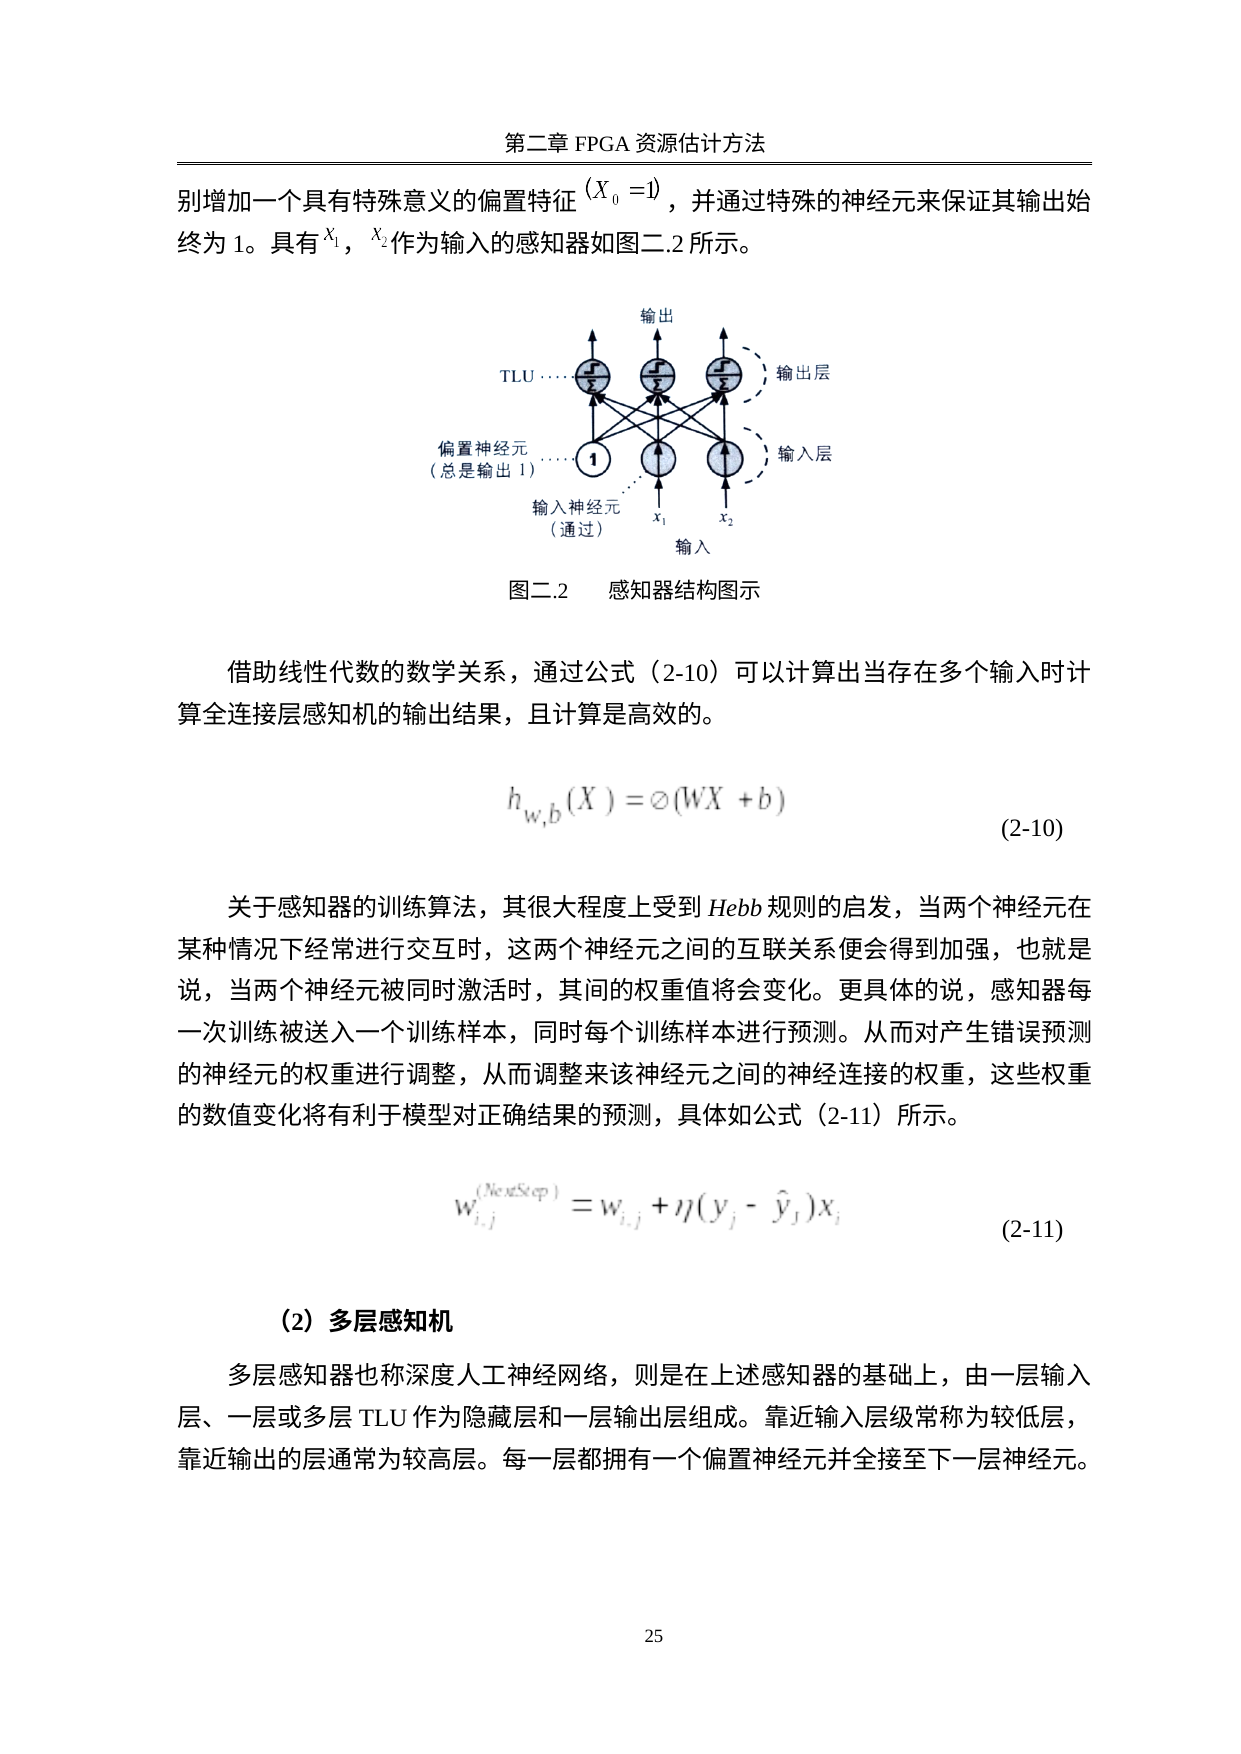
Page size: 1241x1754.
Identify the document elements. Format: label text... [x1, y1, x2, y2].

text 关于感知器的训练算法，其很大程度上受到Hebb规则的启发，当两个神经元在某种情况下经常进行交互时，这两个神经元之间的互联关系便会得到加强，也就是说，当两个神经元被同时激活时，其间的权重值将会变化。更具体的说，感知器每一次训练被送入一个训练样本，同时每个训练样本进行预测。从而对产生错误预测的神经元的权重进行调整，从而调整来该神经元之间的神经连接的权重，这些权重的数值变化将有利于模型对正确结果的预测，具体如公式（2-11）所示。 [177, 883, 1092, 1133]
text 借助线性代数的数学关系，通过公式（2-10）可以计算出当存在多个输入时计算全连接层感知机的输出结果，且计算是高效的。 [177, 648, 1092, 732]
subtitle （2）多层感知机 [266, 1297, 1092, 1339]
text 多层感知器也称深度人工神经网络，则是在上述感知器的基础上，由一层输入层、一层或多层TLU作为隐藏层和一层输出层组成。靠近输入层级常称为较低层，靠近输出的层通常为较高层。每一层都拥有一个偏置神经元并全接至下一层神经元。 [177, 1351, 1092, 1476]
text (2-10) [177, 773, 1092, 841]
text (2-11) [177, 1175, 1092, 1243]
picture [425, 302, 845, 564]
text 感知器结构图示 [177, 565, 1092, 607]
